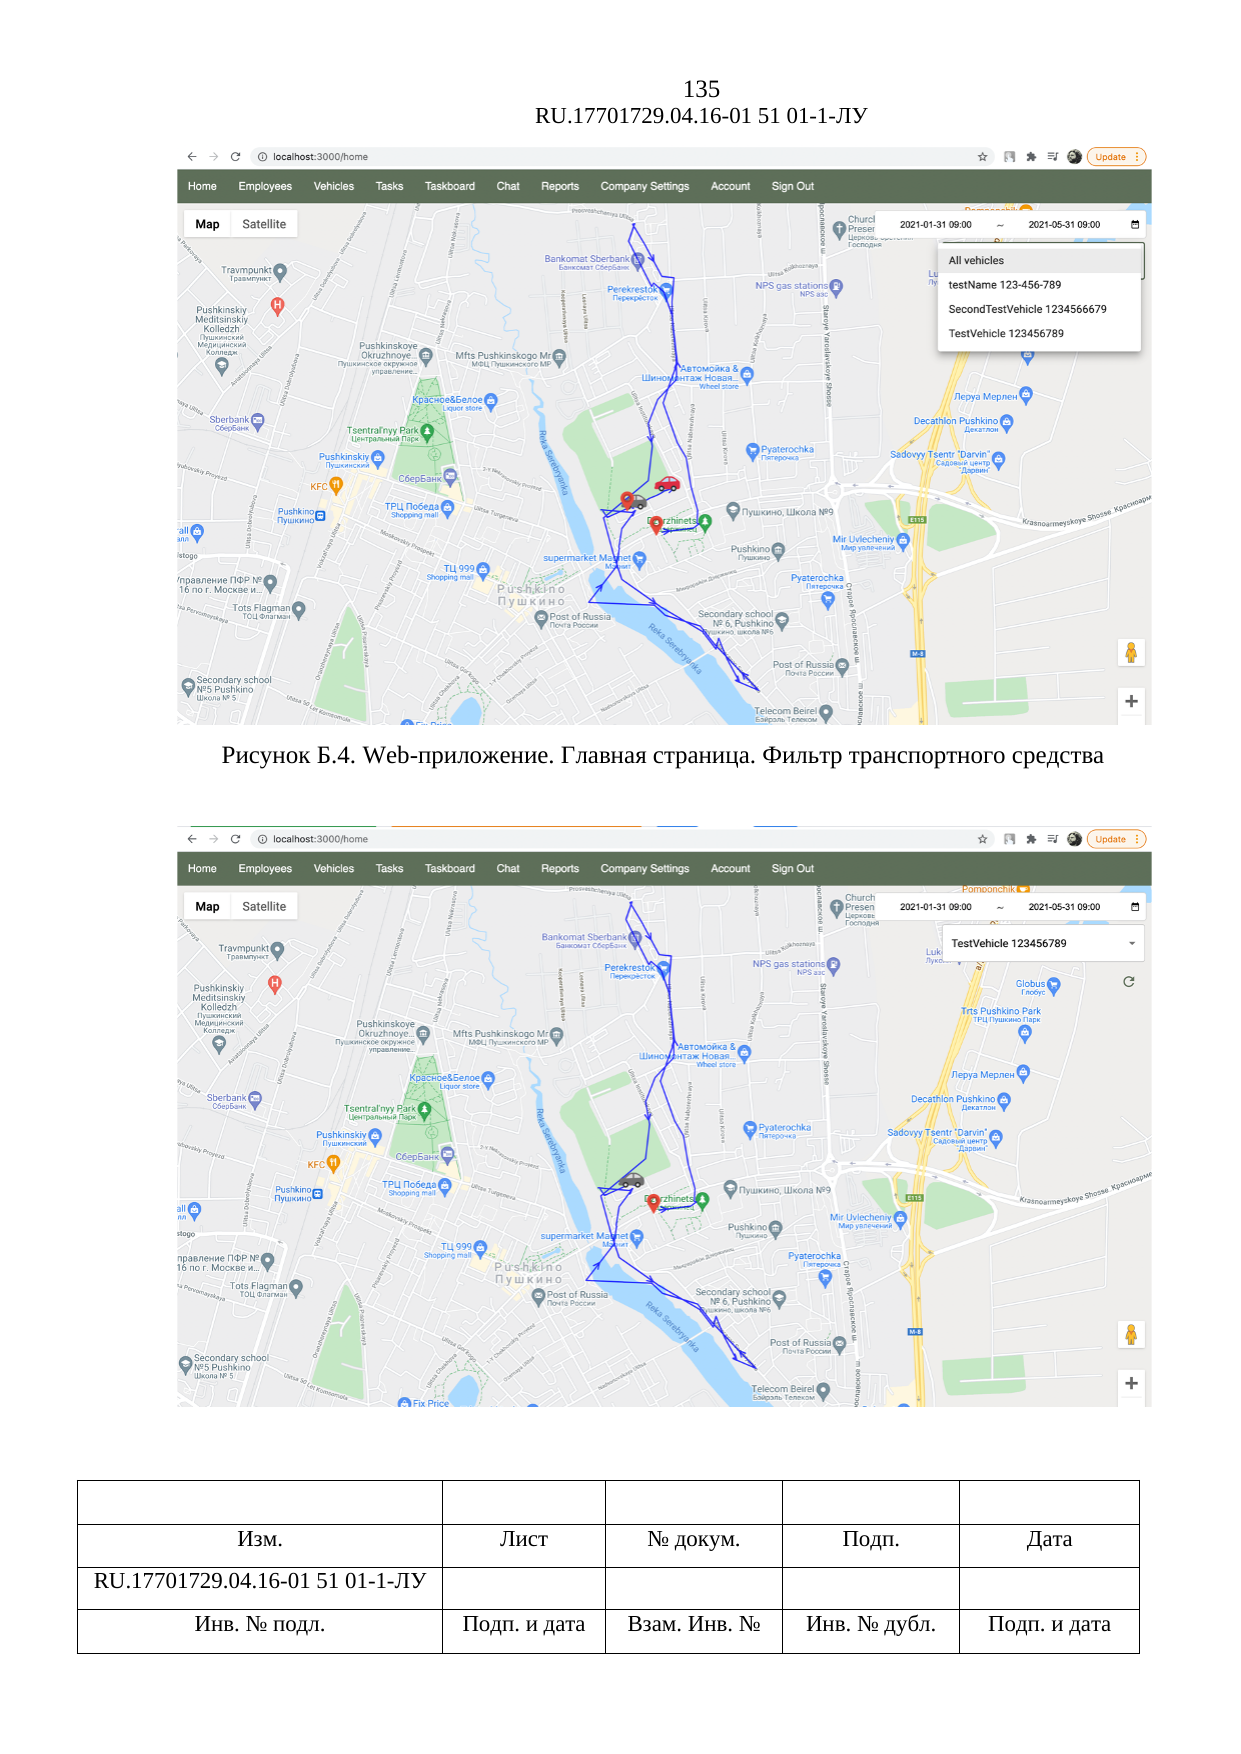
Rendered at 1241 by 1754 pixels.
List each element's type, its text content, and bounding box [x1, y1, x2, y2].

text Рисунок Б.4. Web-приложение. Главная страница. Фильтр транспортного средства [177, 740, 1149, 769]
picture [177, 145, 1152, 726]
picture [177, 826, 1152, 1407]
